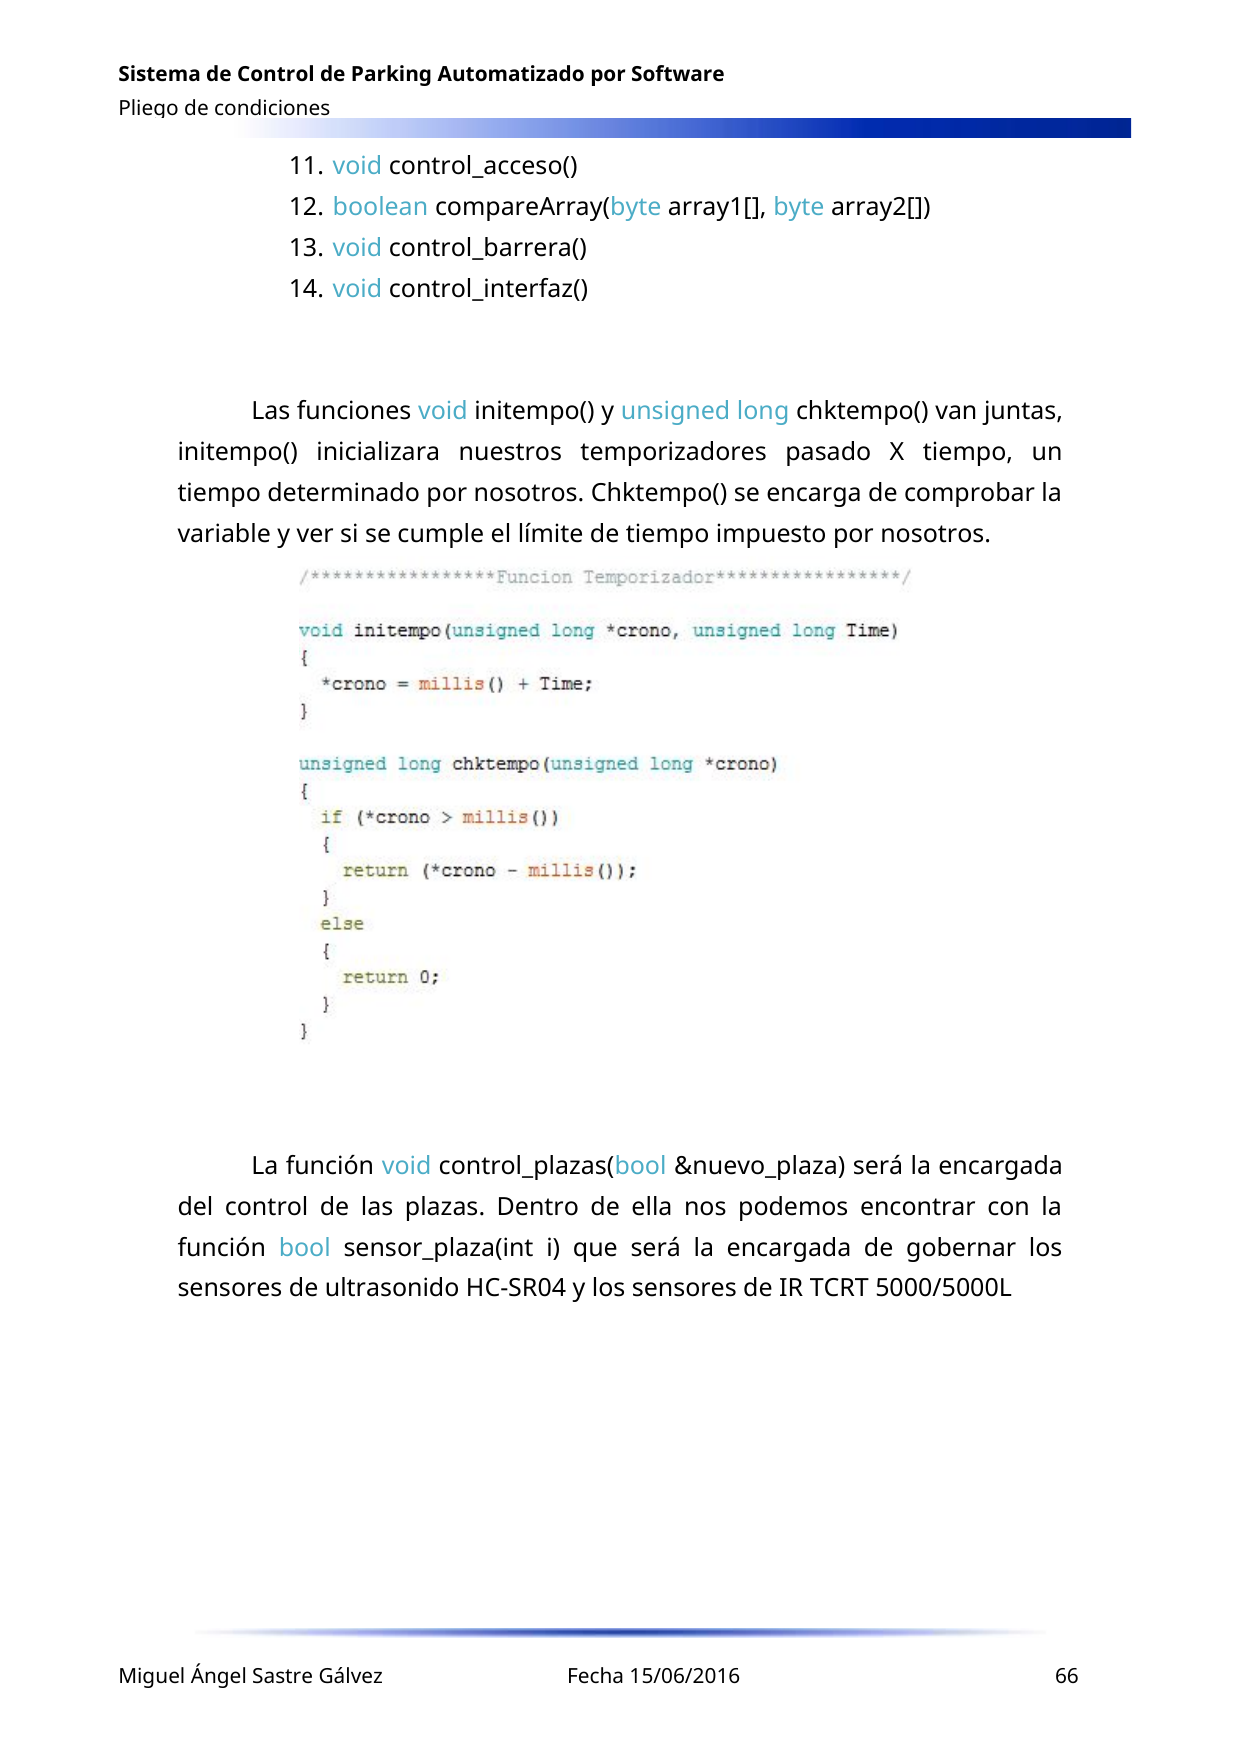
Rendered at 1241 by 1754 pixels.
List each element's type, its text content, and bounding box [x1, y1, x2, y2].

list void control_interfaz() [288, 270, 1063, 304]
picture [183, 1628, 1052, 1637]
text Las funciones void initempo() y unsigned long chktempo() van juntas, initempo() inicializara nuestros temporizadores pasado X tiempo, un tiempo determinado por nosotros. Chktempo() se encarga de comprobar la variable y ver si se cumple el límite de tiempo impuesto por nosotros. [177, 393, 1063, 549]
list void control_barrera() [288, 229, 1063, 263]
picture [93, 118, 1130, 137]
list void control_acceso() [288, 148, 1063, 182]
text La función void control_plazas(bool &nuevo_plaza) será la encargada del control de las plazas. Dentro de ella nos podemos encontrar con la función bool sensor_plaza(int i) que será la encargada de gobernar los sensores de ultrasonido HC-SR04 y los sensores de IR TCRT 5000/5000L [177, 1148, 1063, 1304]
list boolean compareArray(byte array1[], byte array2[]) [288, 188, 1063, 223]
picture [299, 556, 942, 1060]
